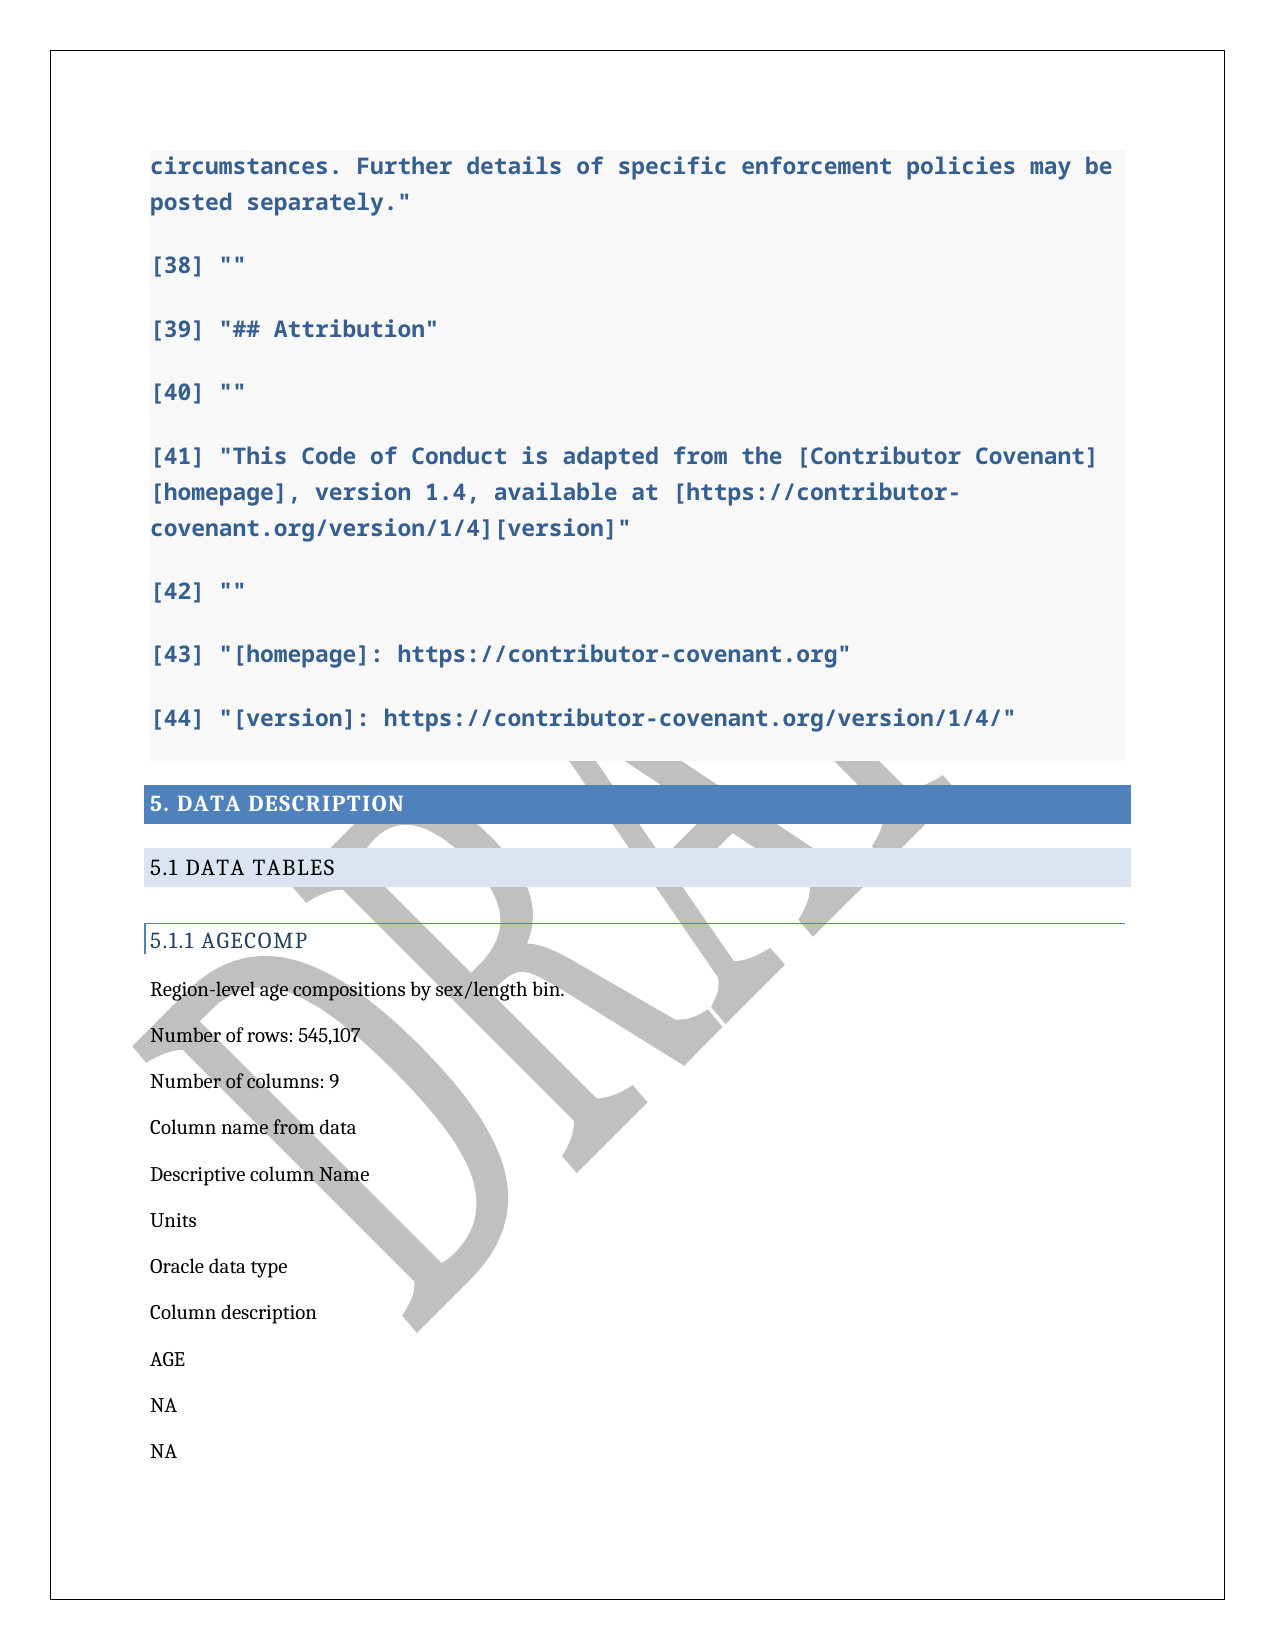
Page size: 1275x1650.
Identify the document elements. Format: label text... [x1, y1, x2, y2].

text Region-level age compositions by sex/length bin. [150, 977, 1125, 1001]
text Column description [150, 1301, 1125, 1325]
subtitle 5. Data description [150, 791, 1125, 818]
text NA [150, 1393, 1125, 1417]
text AGE [150, 1347, 1125, 1371]
text NA [150, 1440, 1125, 1464]
text Oracle data type [150, 1255, 1125, 1279]
subtitle 5.1 Data tables [150, 855, 1125, 881]
text Units [150, 1208, 1125, 1232]
text Descriptive column Name [150, 1162, 1125, 1186]
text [150, 150, 1125, 761]
text Number of columns: 9 [150, 1070, 1125, 1094]
subtitle 5.1.1 AGECOMP [146, 924, 1125, 954]
text Number of rows: 545,107 [150, 1023, 1125, 1047]
text Column name from data [150, 1116, 1125, 1140]
